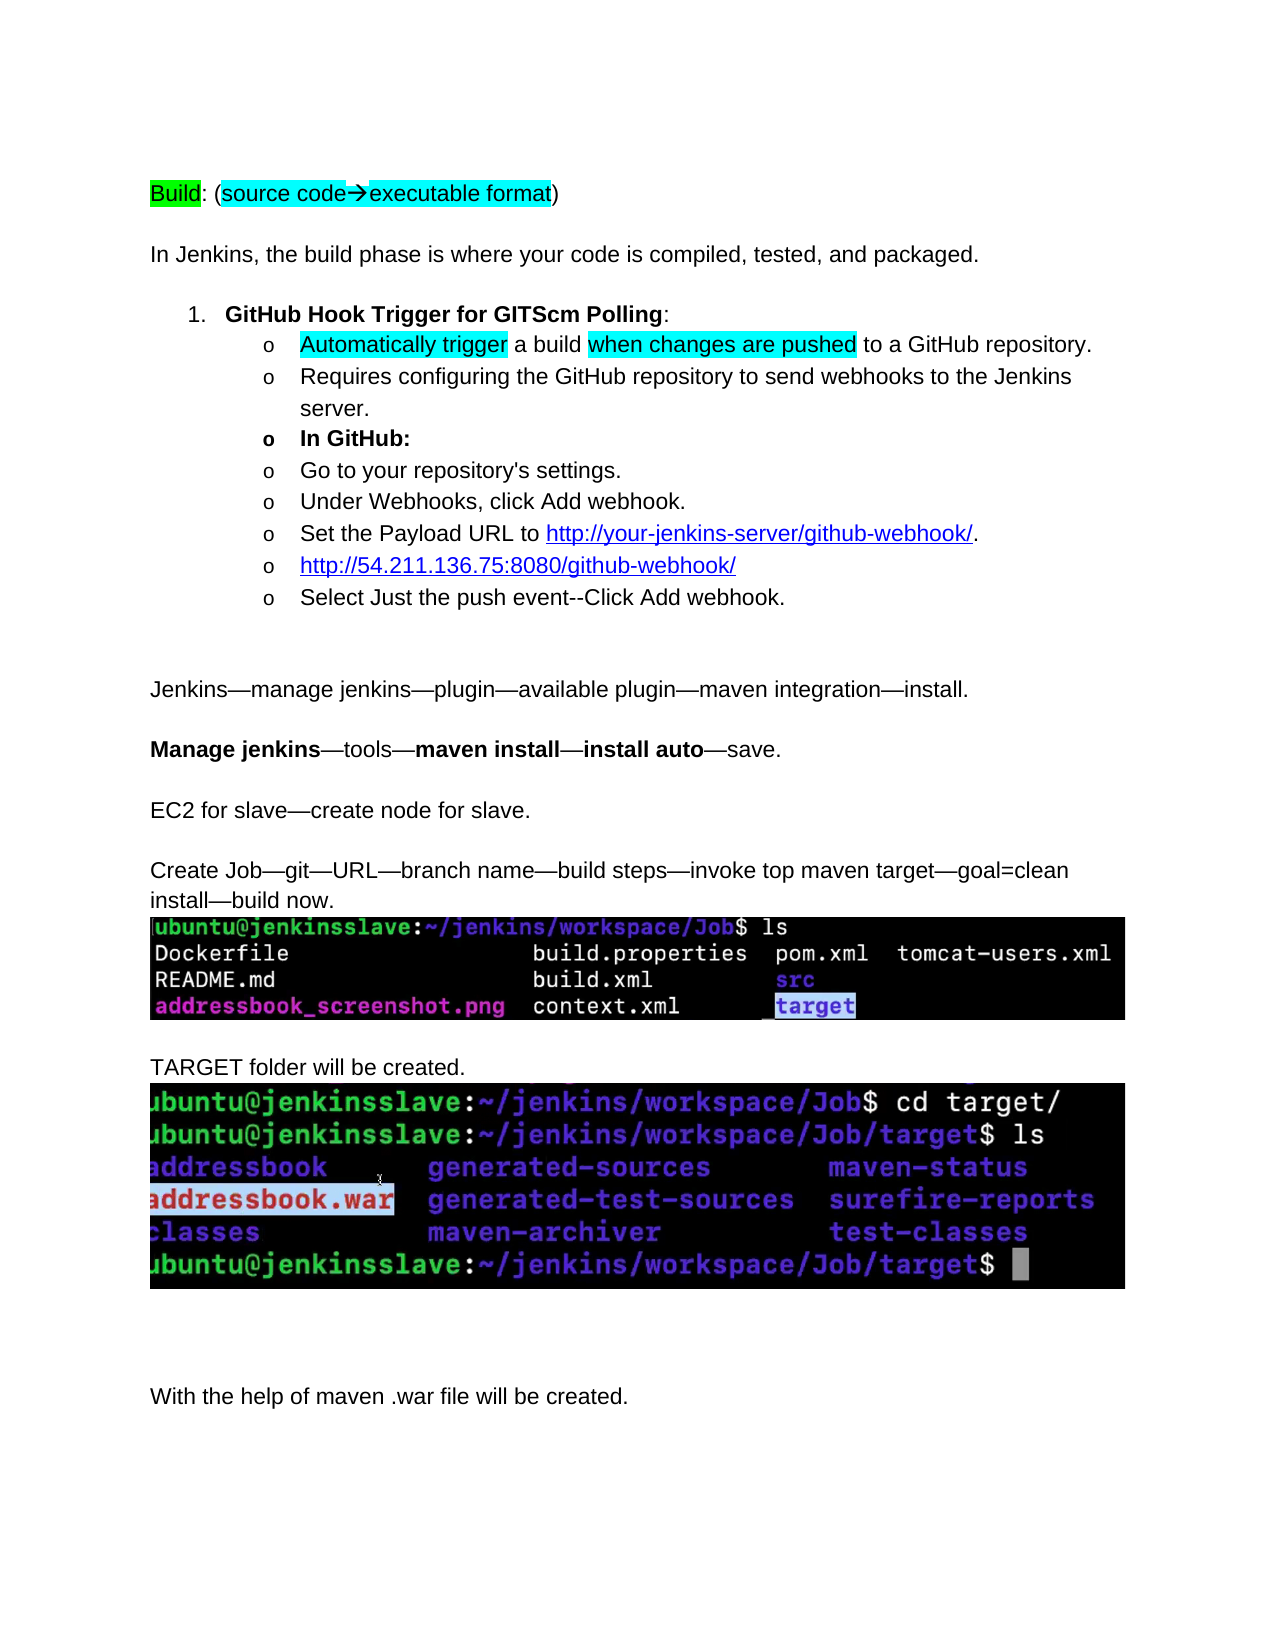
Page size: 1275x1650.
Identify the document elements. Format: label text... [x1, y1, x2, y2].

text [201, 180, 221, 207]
list In GitHub: [262, 425, 1125, 452]
text Build: (source codeexecutable format) [551, 180, 1125, 207]
list Select Just the push event--Click Add webhook. [262, 584, 1125, 611]
text With the help of maven .war file will be created. [150, 1383, 1125, 1409]
list Automatically trigger a build when changes are pushed to a GitHub repository. [262, 331, 1125, 359]
text In Jenkins, the build phase is where your code is compiled, tested, and packaged. [150, 241, 1125, 267]
list GitHub Hook Trigger for GITScm Polling: [187, 301, 1125, 327]
text Manage jenkins—tools—maven install—install auto—save. [150, 736, 1125, 763]
text TARGET folder will be created. [150, 1053, 1125, 1080]
list Under Webhooks, click Add webhook. [262, 488, 1125, 516]
text Jenkins—manage jenkins—plugin—available plugin—maven integration—install. [150, 676, 1125, 702]
text EC2 for slave—create node for slave. [150, 797, 1125, 823]
list Go to your repository's settings. [262, 457, 1125, 484]
list Set the Payload URL to http://your-jenkins-server/github-webhook/. [262, 520, 1125, 548]
list http://54.211.136.75:8080/github-webhook/ [262, 552, 1125, 579]
picture [150, 1083, 1125, 1289]
list Requires configuring the GitHub repository to send webhooks to the Jenkins server. [262, 363, 1125, 421]
text Create Job—git—URL—branch name—build steps—invoke top maven target—goal=clean install—build now. [150, 857, 1125, 914]
picture [150, 917, 1125, 1020]
